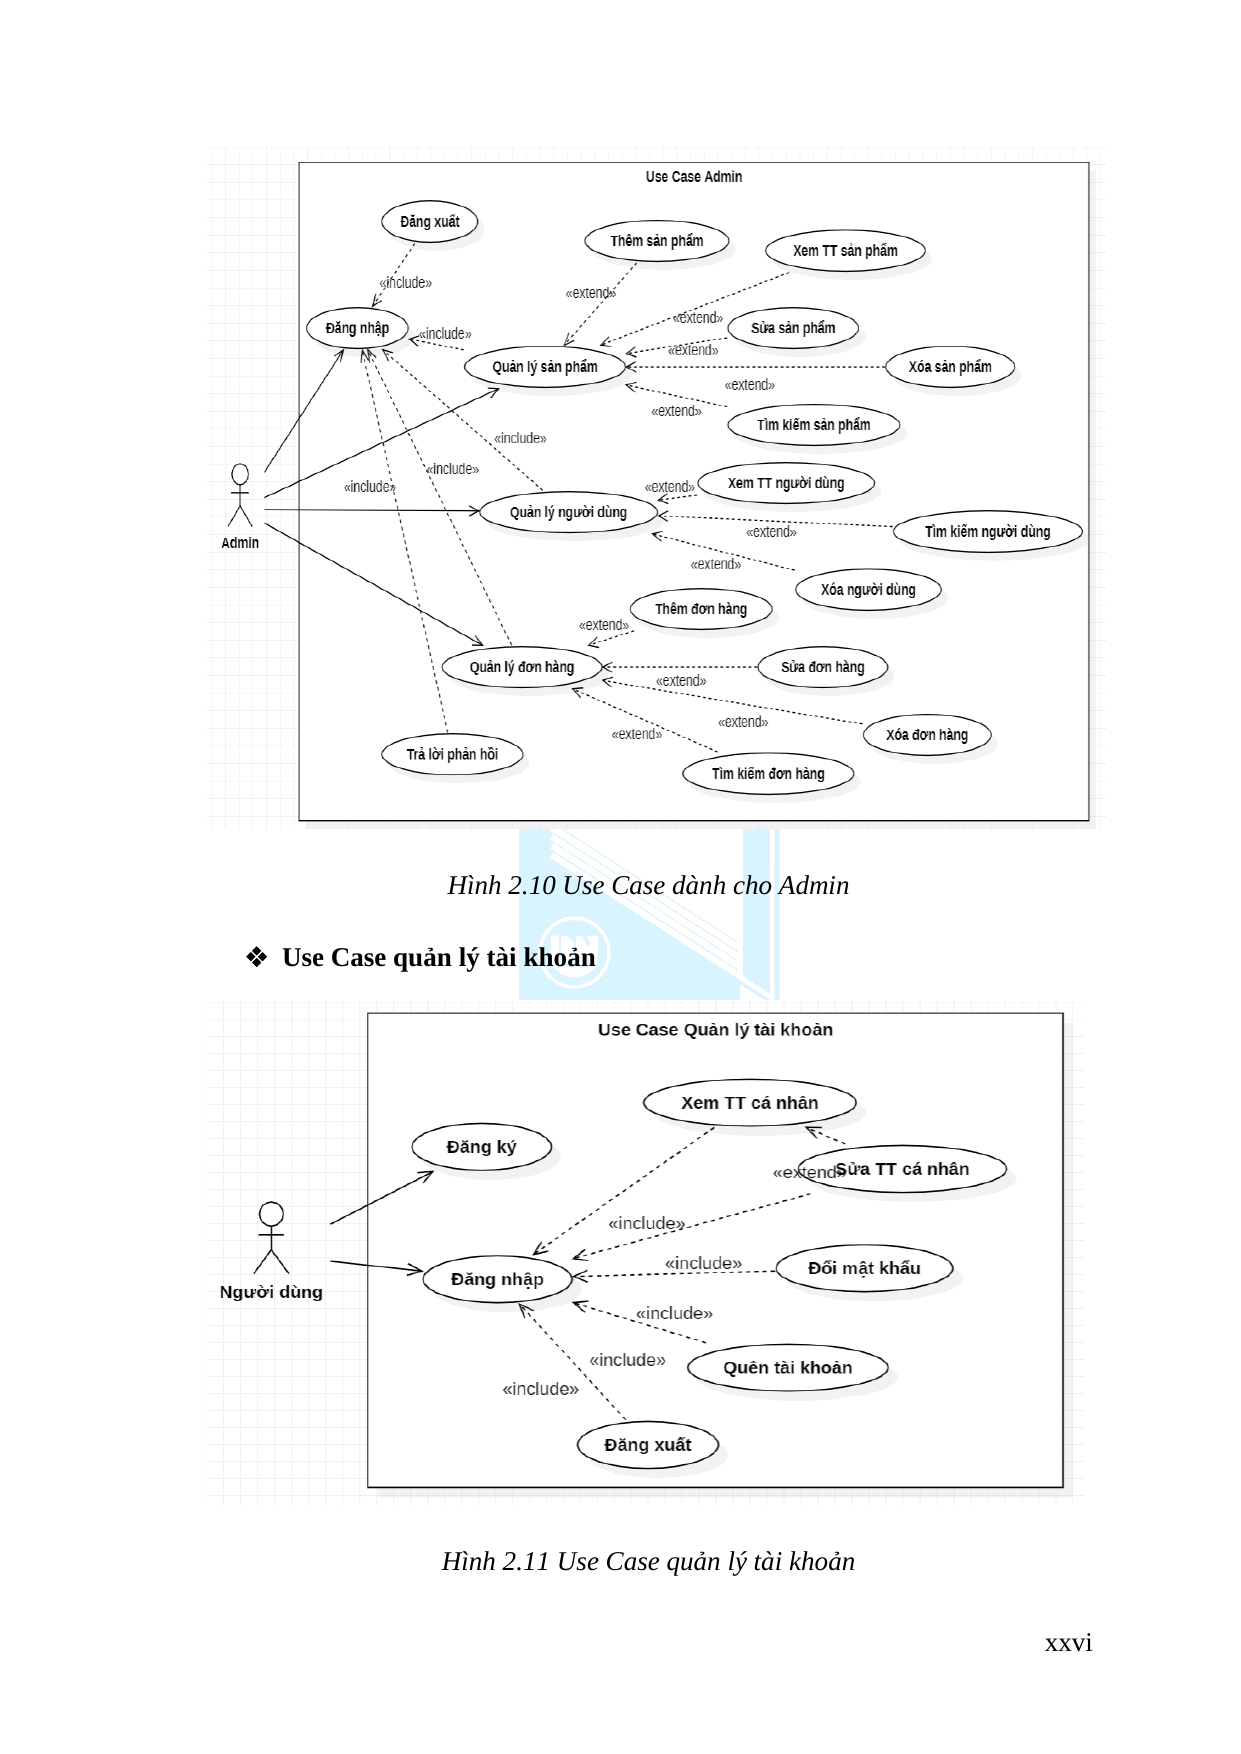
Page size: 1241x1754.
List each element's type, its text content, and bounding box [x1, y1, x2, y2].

picture [206, 147, 1107, 829]
list Use Case quản lý tài khoản [244, 941, 1092, 972]
picture [206, 1000, 1084, 1505]
